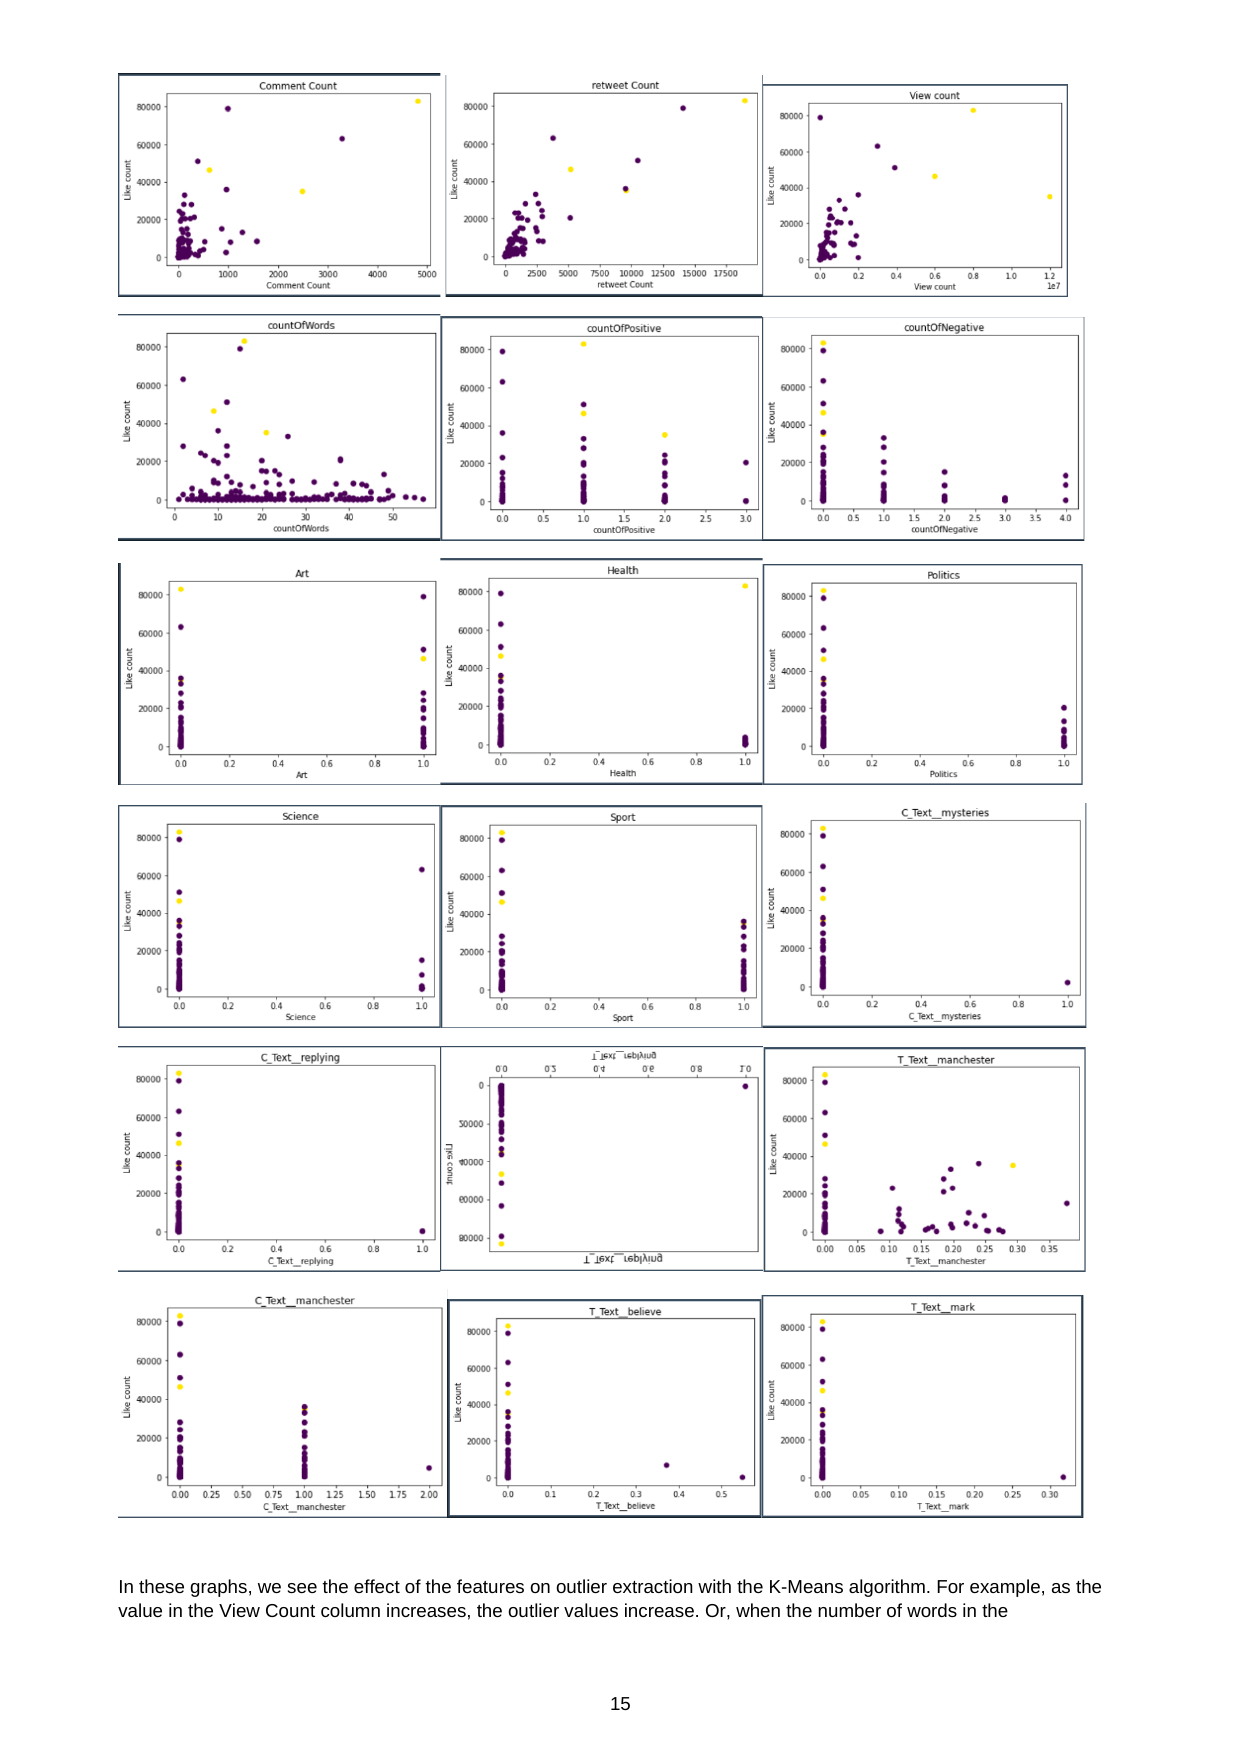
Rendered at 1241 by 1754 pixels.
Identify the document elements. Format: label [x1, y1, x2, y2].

picture [118, 1046, 1086, 1272]
picture [445, 75, 1068, 297]
picture [118, 1289, 1084, 1518]
picture [118, 314, 1085, 541]
picture [118, 73, 441, 297]
picture [118, 558, 1083, 785]
text [118, 1576, 1122, 1621]
picture [118, 803, 1087, 1028]
